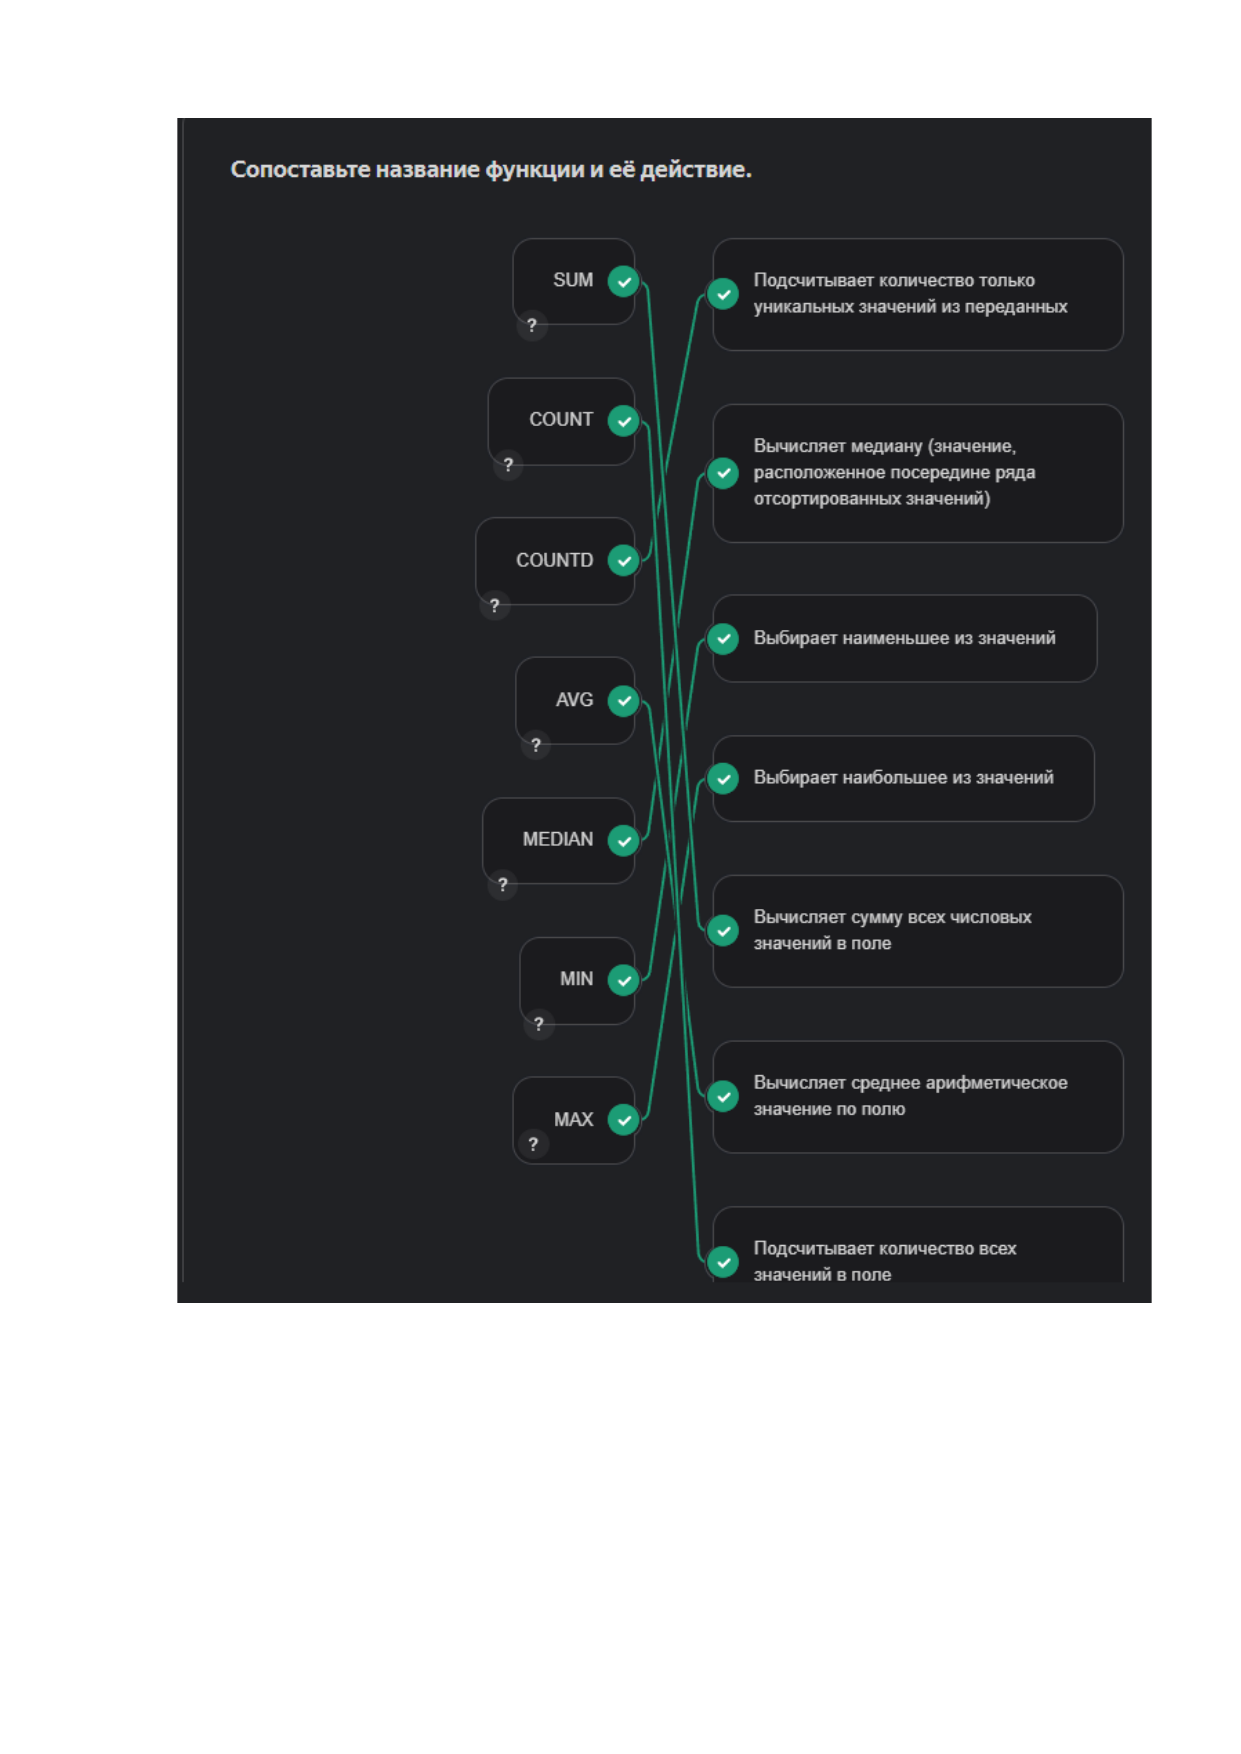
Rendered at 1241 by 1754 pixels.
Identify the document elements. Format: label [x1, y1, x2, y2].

picture [177, 118, 1152, 1303]
